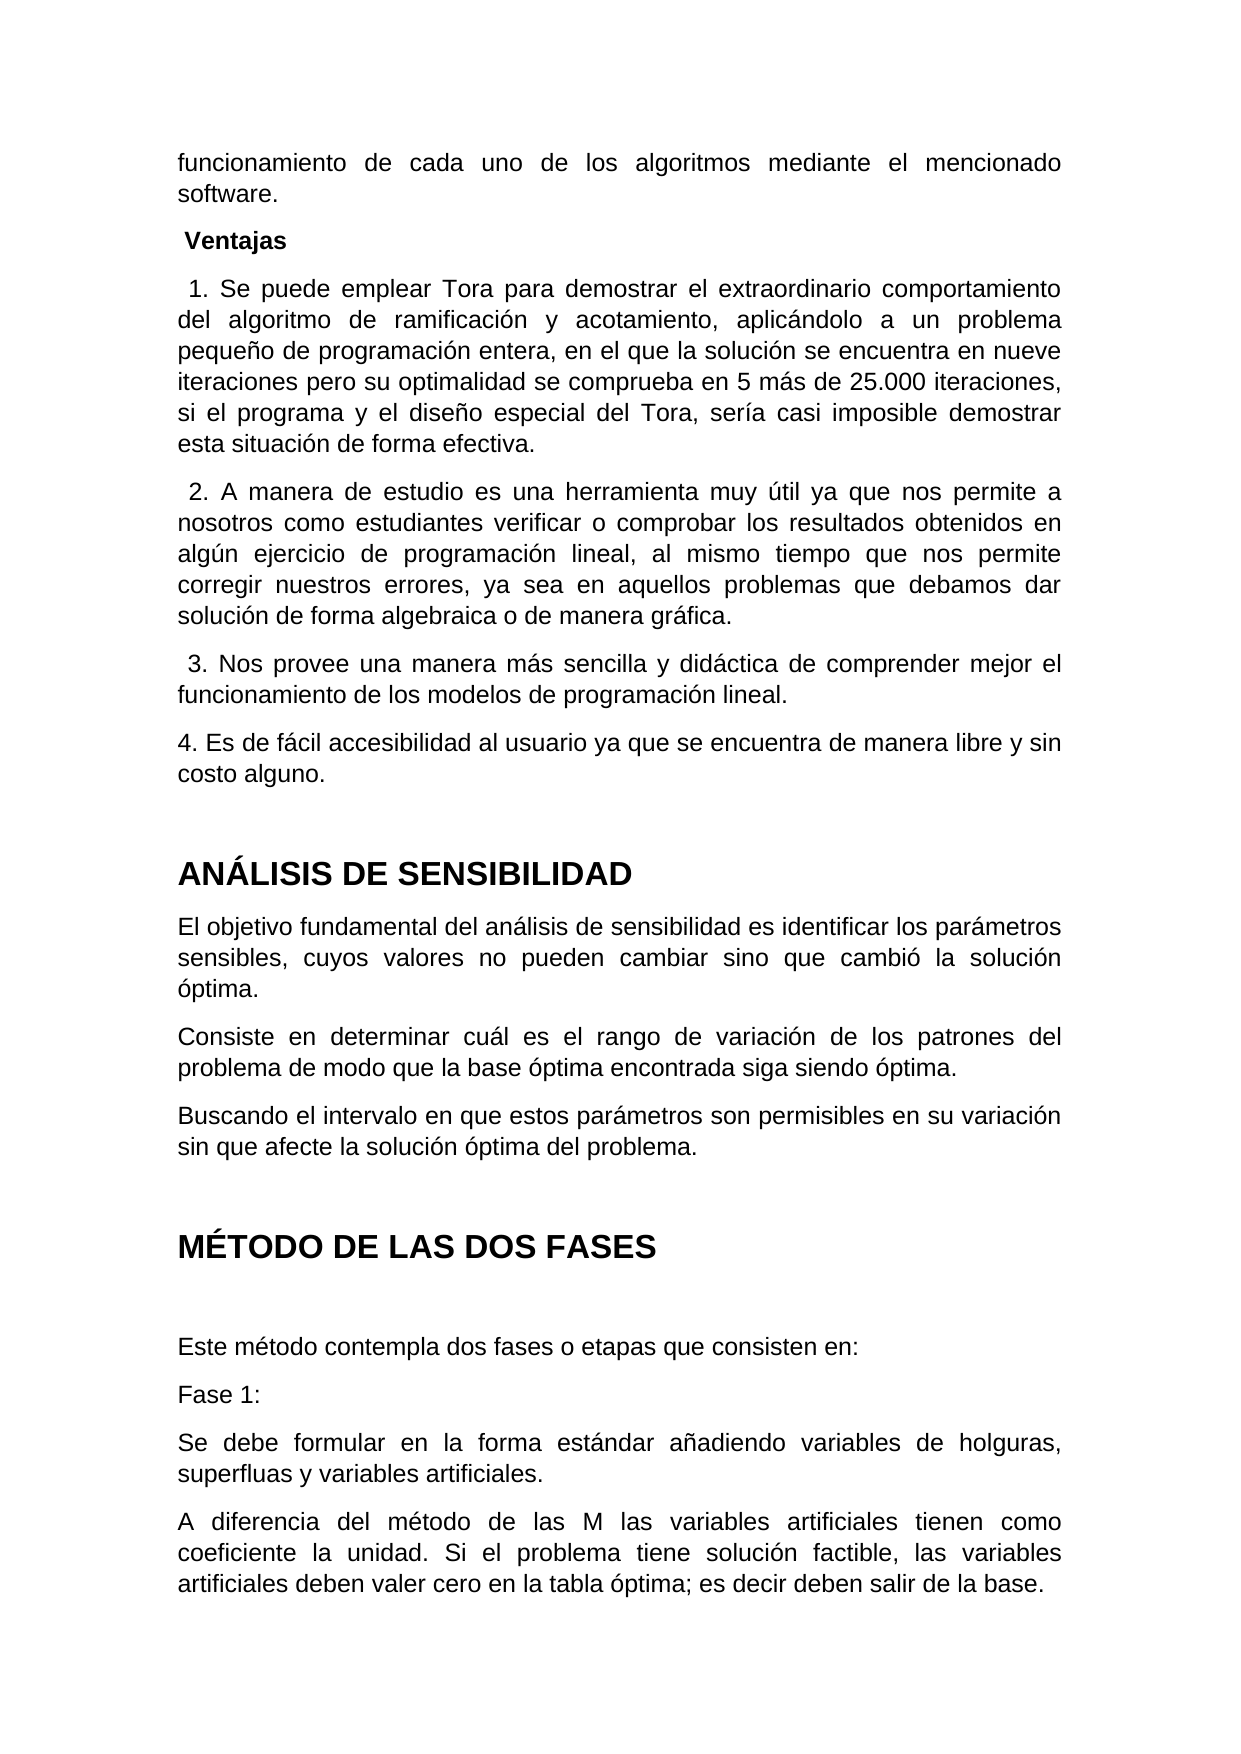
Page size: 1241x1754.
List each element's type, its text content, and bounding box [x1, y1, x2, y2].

text 1. Se puede emplear Tora para demostrar el extraordinario comportamiento del algoritmo de ramificación y acotamiento, aplicándolo a un problema pequeño de programación entera, en el que la solución se encuentra en nueve iteraciones pero su optimalidad se comprueba en 5 más de 25.000 iteraciones, si el programa y el diseño especial del Tora, sería casi imposible demostrar esta situación de forma efectiva. [177, 274, 1063, 458]
text Este método contempla dos fases o etapas que consisten en: [177, 1332, 1063, 1361]
text Ventajas [177, 226, 1063, 255]
text Se debe formular en la forma estándar añadiendo variables de holguras, superfluas y variables artificiales. [177, 1428, 1063, 1487]
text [177, 148, 1063, 207]
text Buscando el intervalo en que estos parámetros son permisibles en su variación sin que afecte la solución óptima del problema. [177, 1101, 1063, 1161]
text 4. Es de fácil accesibilidad al usuario ya que se encuentra de manera libre y sin costo alguno. [177, 728, 1063, 787]
text El objetivo fundamental del análisis de sensibilidad es identificar los parámetros sensibles, cuyos valores no pueden cambiar sino que cambió la solución óptima. [177, 912, 1063, 1003]
text MÉTODO DE LAS DOS FASES [177, 1227, 1063, 1266]
text ANÁLISIS DE SENSIBILIDAD [177, 854, 1063, 892]
text A diferencia del método de las M las variables artificiales tienen como coeficiente la unidad. Si el problema tiene solución factible, las variables artificiales deben valer cero en la tabla óptima; es decir deben salir de la base. [177, 1506, 1063, 1597]
text Fase 1: [177, 1380, 1063, 1409]
text 2. A manera de estudio es una herramienta muy útil ya que nos permite a nosotros como estudiantes verificar o comprobar los resultados obtenidos en algún ejercicio de programación lineal, al mismo tiempo que nos permite corregir nuestros errores, ya sea en aquellos problemas que debamos dar solución de forma algebraica o de manera gráfica. [177, 477, 1063, 630]
text 3. Nos provee una manera más sencilla y didáctica de comprender mejor el funcionamiento de los modelos de programación lineal. [177, 649, 1063, 709]
text Consiste en determinar cuál es el rango de variación de los patrones del problema de modo que la base óptima encontrada siga siendo óptima. [177, 1022, 1063, 1082]
